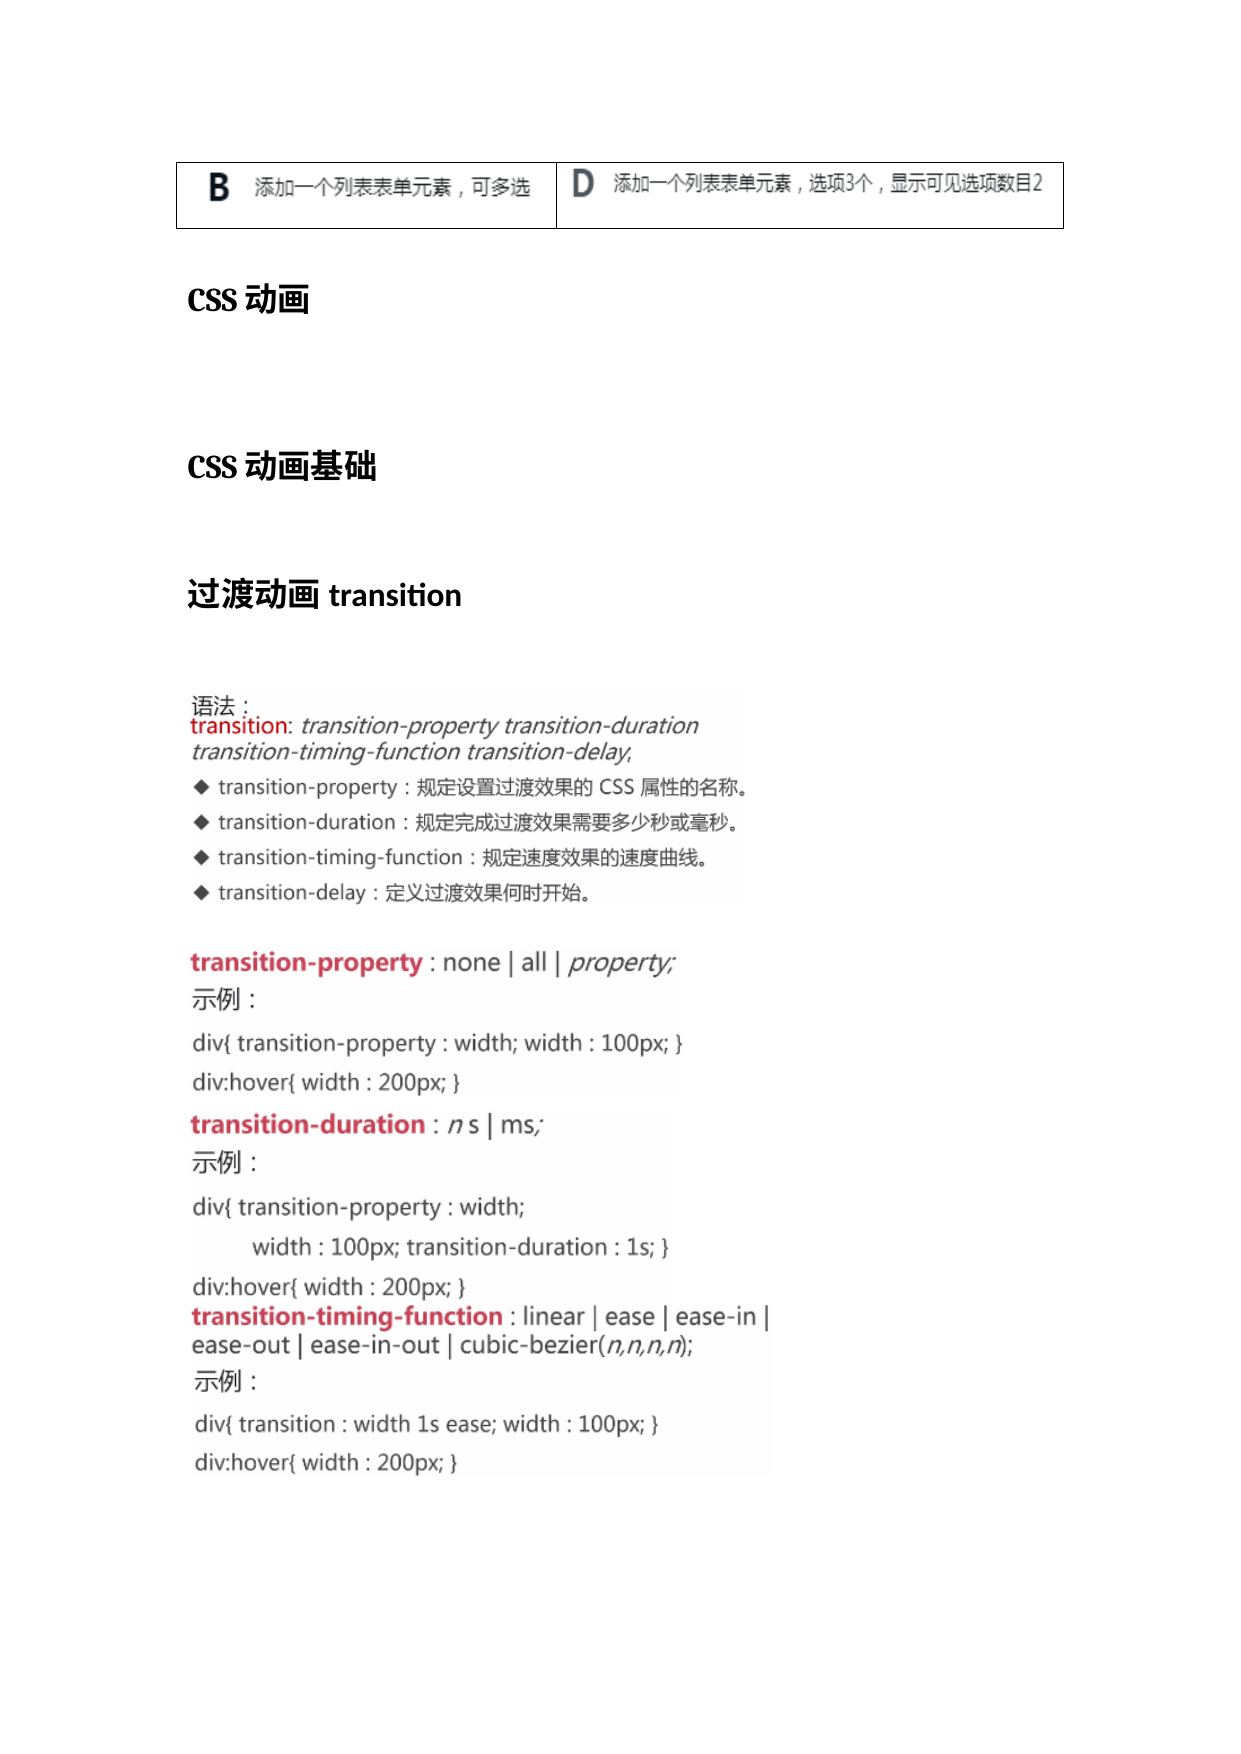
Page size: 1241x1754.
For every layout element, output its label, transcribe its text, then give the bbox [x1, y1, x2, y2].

picture [187, 946, 685, 1097]
subtitle 过渡动画 transition [187, 559, 1053, 624]
picture [187, 686, 746, 906]
picture [187, 1108, 774, 1478]
table_header [177, 163, 556, 228]
table_header [557, 163, 1063, 228]
picture [567, 163, 1047, 205]
subtitle CSS动画 [187, 264, 1053, 329]
subtitle CSS动画基础 [187, 432, 1053, 497]
picture [187, 163, 547, 205]
